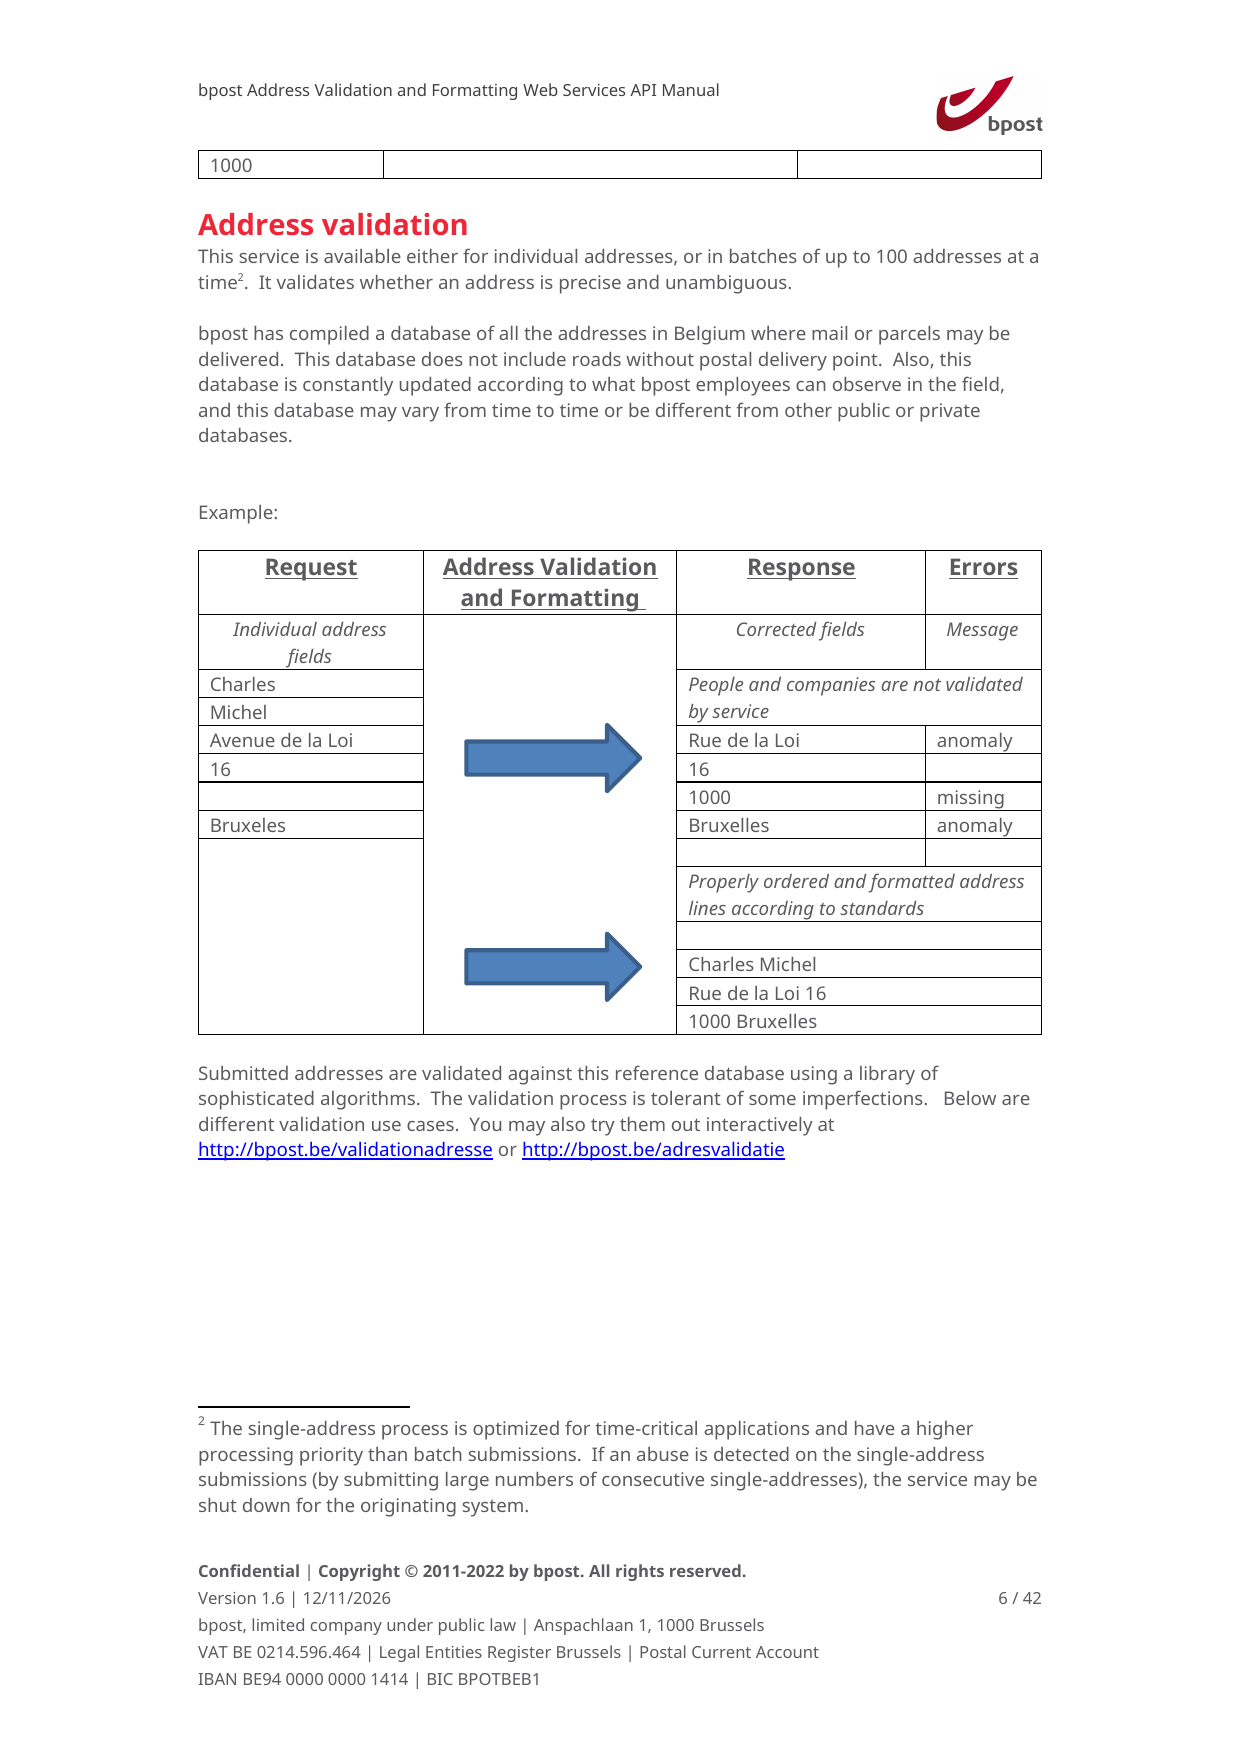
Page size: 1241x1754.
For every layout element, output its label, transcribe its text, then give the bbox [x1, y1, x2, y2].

table_cell Rue de la Loi 16 [677, 978, 1041, 1005]
table_cell [199, 839, 423, 1033]
table_cell Corrected fields [677, 615, 925, 669]
picture [936, 76, 1043, 135]
text bpost has compiled a database of all the addresses in Belgium where mail or parcels may be delivered. This database does not include roads without postal delivery point. Also, this database is constantly updated according to what bpost employees can observe in the field, and this database may vary from time to time or be different from other public or private databases. [198, 320, 1042, 448]
table_cell Message [926, 615, 1041, 669]
text This service is available either for individual addresses, or in batches of up to 100 addresses at a time. It validates whether an address is precise and unambiguous. [198, 244, 1042, 295]
table_header Request [199, 551, 423, 614]
table_cell [677, 922, 1041, 949]
table_cell Properly ordered and formatted address lines according to standards [677, 867, 1041, 921]
table_cell Charles Michel [677, 950, 1041, 977]
table_cell Michel [199, 698, 423, 725]
table_cell [926, 754, 1041, 781]
table_cell [424, 615, 676, 1033]
table_cell Rue de la Loi [677, 726, 925, 753]
table_cell [199, 783, 423, 809]
table_cell [926, 839, 1041, 866]
table_cell Avenue de la Loi [199, 726, 423, 753]
table_cell Individual address fields [199, 615, 423, 669]
table_cell [677, 839, 925, 866]
table_cell Bruxelles [677, 811, 925, 838]
table_cell anomaly [926, 726, 1041, 753]
table_cell anomaly [926, 811, 1041, 838]
text Address validation [198, 204, 1042, 244]
text Submitted addresses are validated against this reference database using a library of sophisticated algorithms. The validation process is tolerant of some imperfections. Below are different validation use cases. You may also try them out interactively at http://bpost.be/validationadresse or http://bpost.be/adresvalidatie [198, 1060, 1042, 1162]
text Example: [198, 499, 1042, 524]
table_cell Charles [199, 670, 423, 697]
table_cell Bruxeles [199, 811, 423, 838]
table_header Errors [926, 551, 1041, 614]
table_cell 16 [199, 754, 423, 781]
table_cell 1000 [677, 783, 925, 809]
table_header Response [677, 551, 925, 614]
table_cell 1000 [199, 151, 383, 178]
table_cell 1000 Bruxelles [677, 1006, 1041, 1033]
table_cell missing [926, 783, 1041, 809]
table_cell 16 [677, 754, 925, 781]
table_header Address Validation and Formatting [424, 551, 676, 614]
table_cell People and companies are not validated by service [677, 670, 1041, 725]
